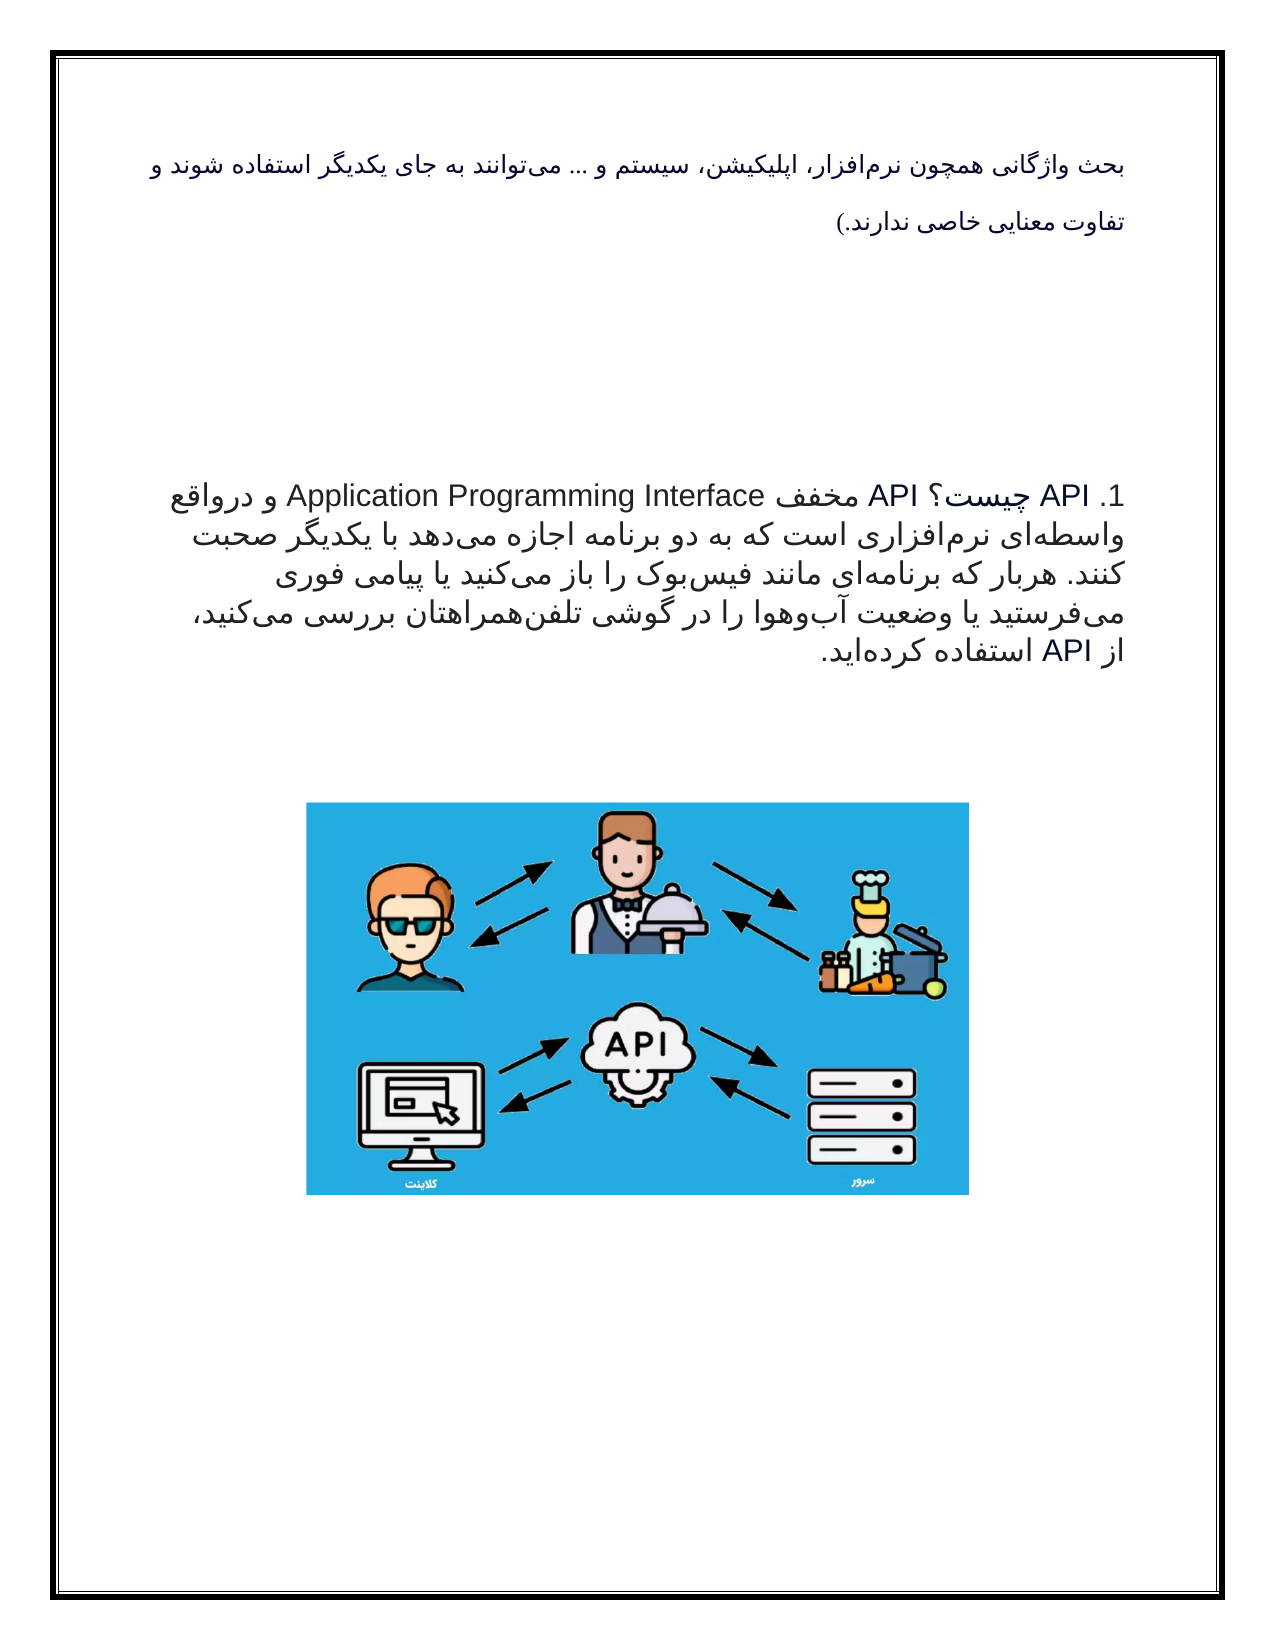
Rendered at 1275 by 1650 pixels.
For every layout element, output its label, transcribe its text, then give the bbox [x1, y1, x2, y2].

text 1. API چیست؟ API مخفف Application Programming Interface و در‌واقع واسطه‌ای نرم‌افزاری است که به دو برنامه اجازه می‌دهد با یکدیگر صحبت کنند. هربار که برنامه‌ای مانند فیس‌بوک را باز می‌کنید‌ یا پیامی فوری می‌فرستید یا وضعیت آب‌و‌هوا را در گوشی تلفن‌همراهتان بررسی می‌کنید، از API استفاده کرده‌اید. [150, 447, 1125, 668]
picture [306, 798, 969, 1195]
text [150, 150, 1125, 236]
